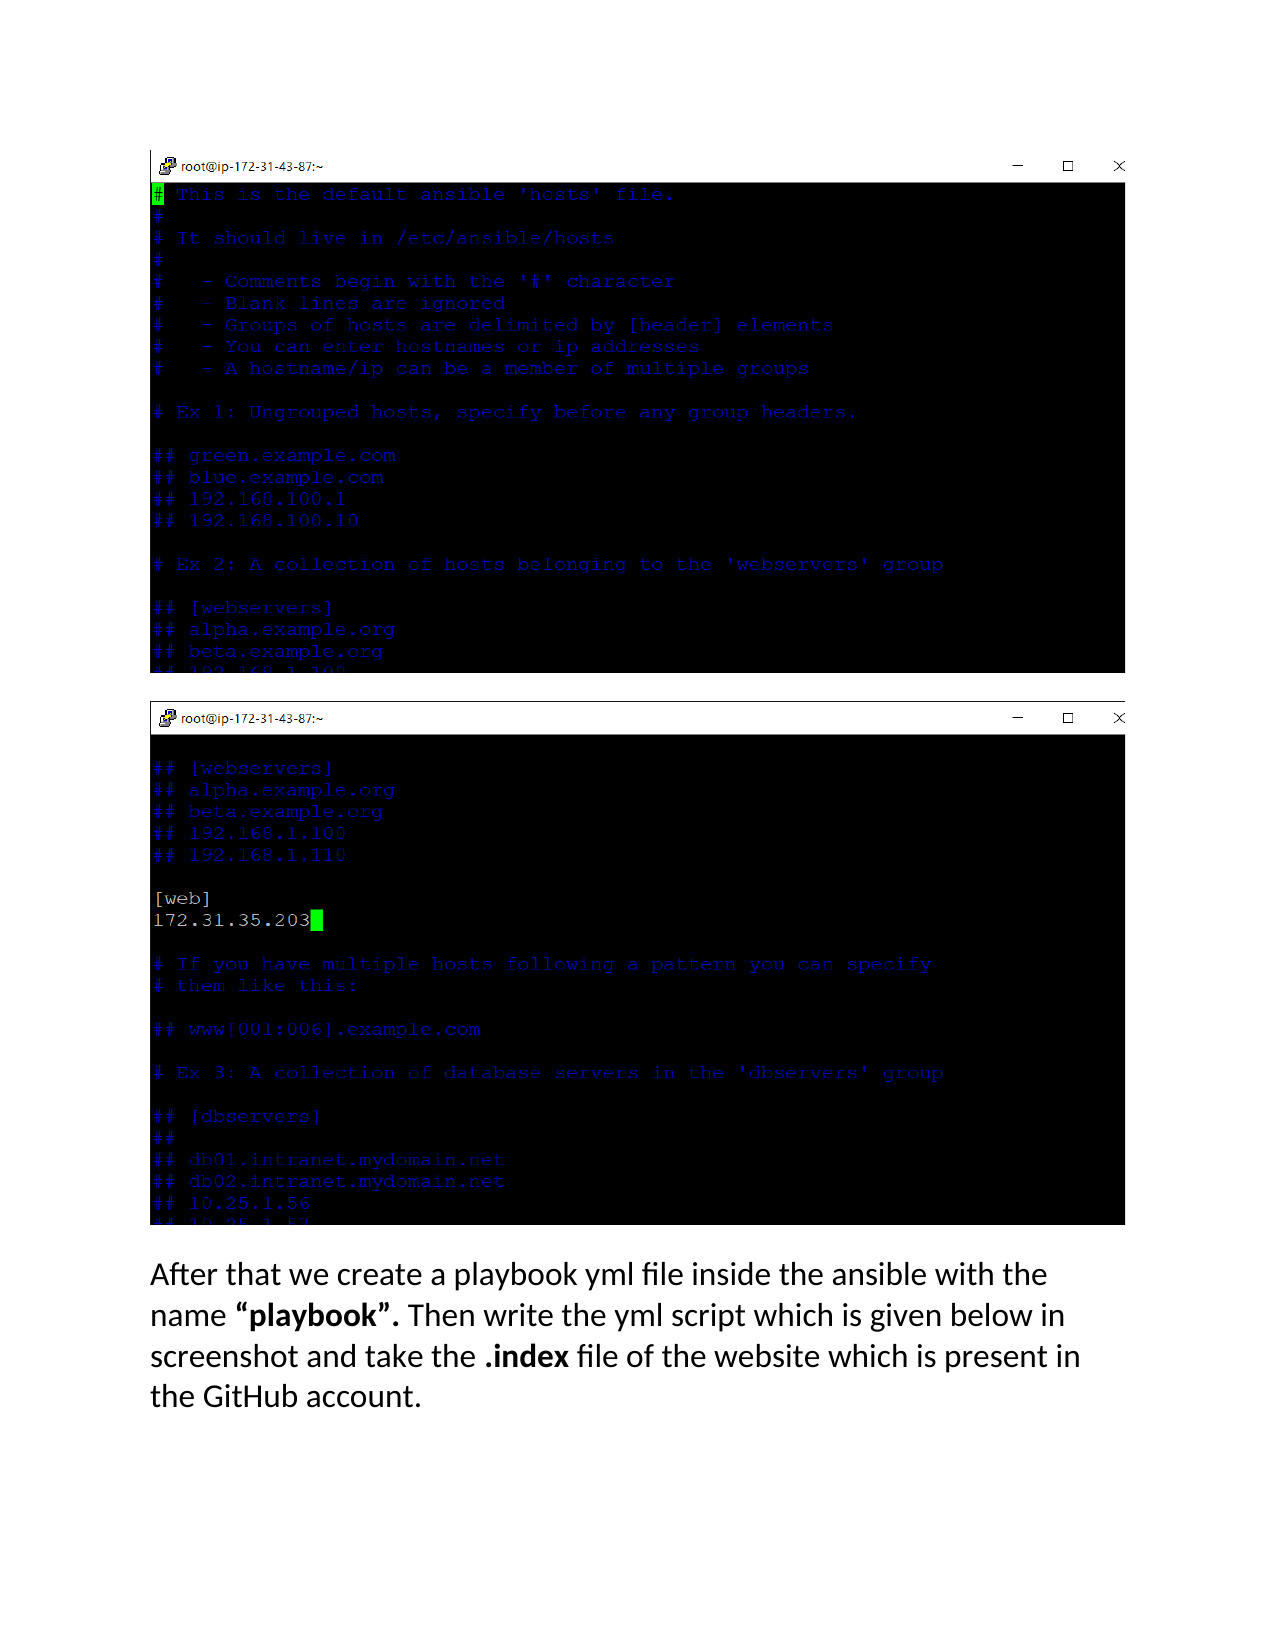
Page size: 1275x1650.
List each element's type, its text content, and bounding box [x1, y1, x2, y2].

picture [150, 701, 1125, 1225]
text After that we create a playbook yml file inside the ansible with the name “playbook”. Then write the yml script which is given below in screenshot and take the .index file of the website which is present in the GitHub account. [422, 1253, 1125, 1416]
picture [150, 150, 1125, 673]
